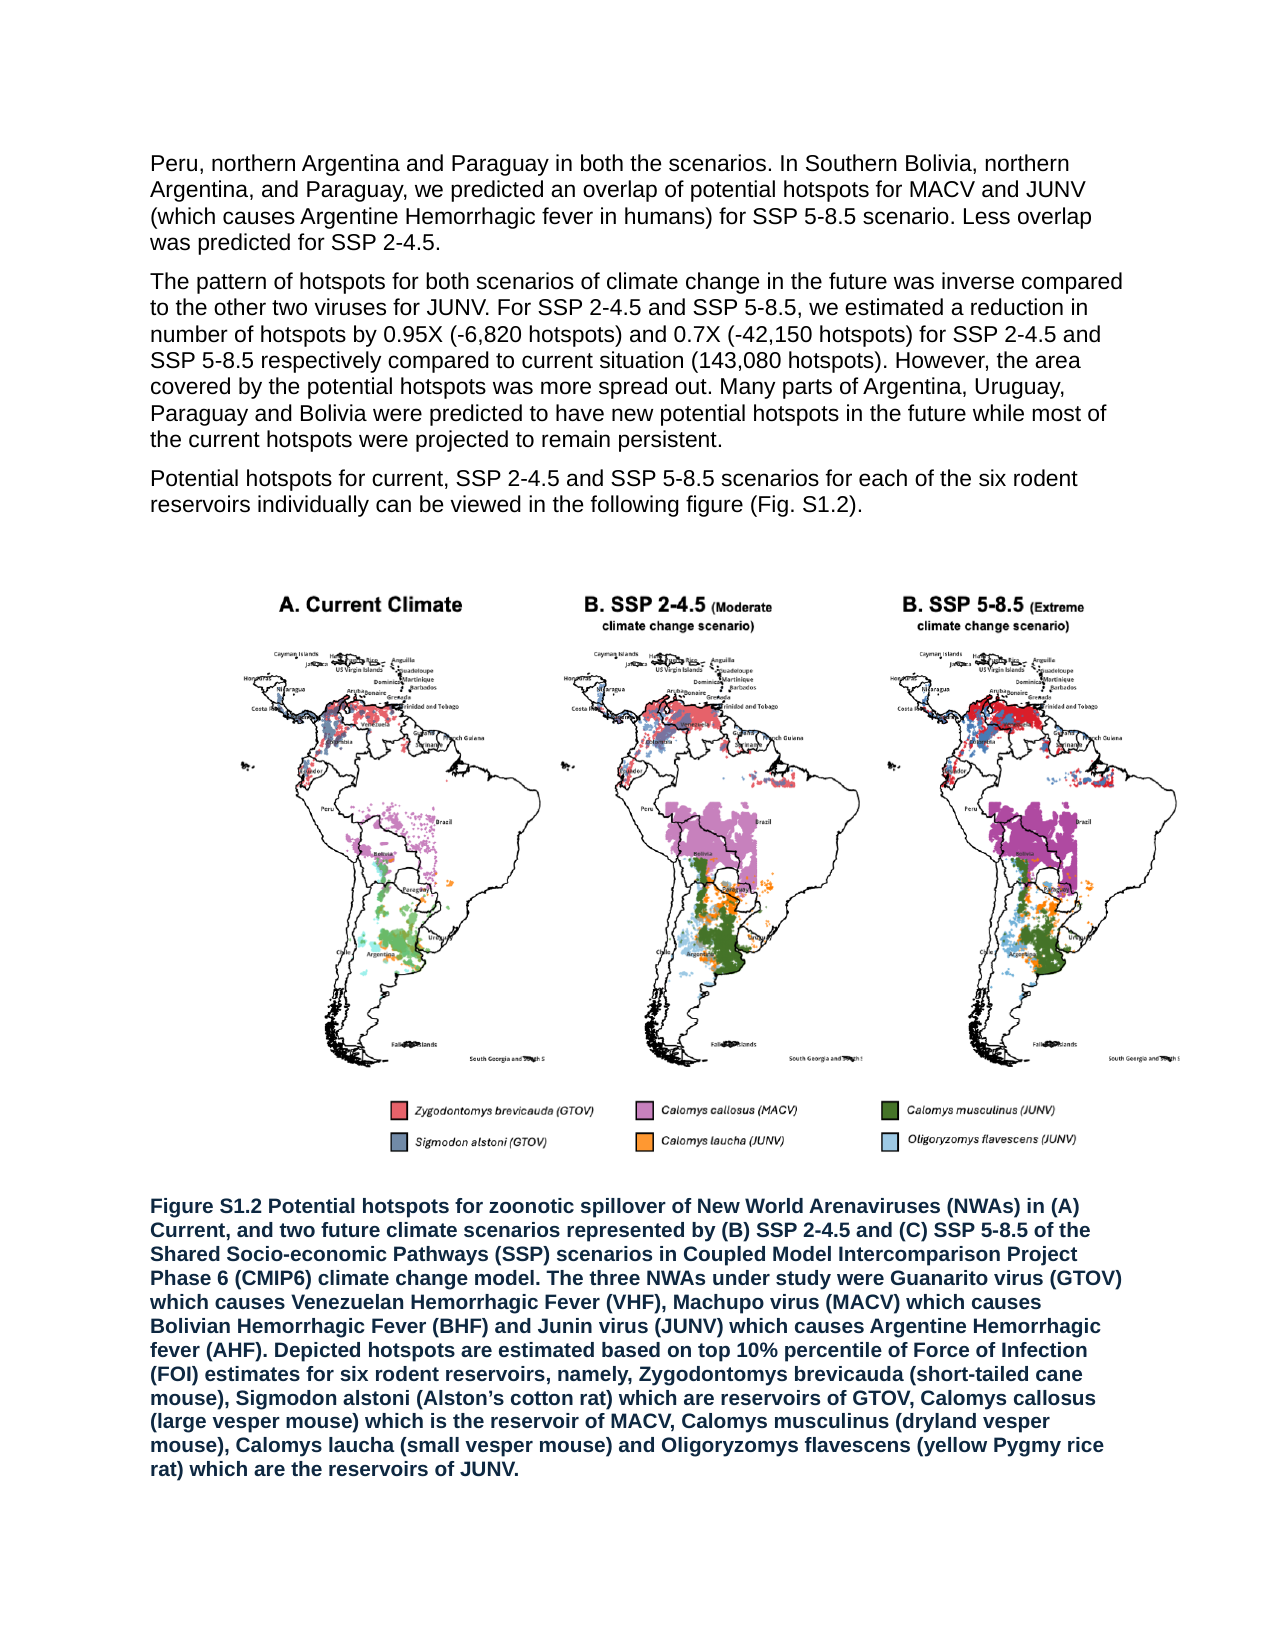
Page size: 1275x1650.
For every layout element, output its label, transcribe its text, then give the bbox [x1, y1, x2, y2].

picture [150, 530, 1266, 1182]
text Figure S1.2 Potential hotspots for zoonotic spillover of New World Arenaviruses (NWAs) in (A) Current, and two future climate scenarios represented by (B) SSP 2-4.5 and (C) SSP 5-8.5 of the Shared Socio-economic Pathways (SSP) scenarios in Coupled Model Intercomparison Project Phase 6 (CMIP6) climate change model. The three NWAs under study were Guanarito virus (GTOV) which causes Venezuelan Hemorrhagic Fever (VHF), Machupo virus (MACV) which causes Bolivian Hemorrhagic Fever (BHF) and Junin virus (JUNV) which causes Argentine Hemorrhagic fever (AHF). Depicted hotspots are estimated based on top 10% percentile of Force of Infection (FOI) estimates for six rodent reservoirs, namely, Zygodontomys brevicauda (short-tailed cane mouse), Sigmodon alstoni (Alston’s cotton rat) which are reservoirs of GTOV, Calomys callosus (large vesper mouse) which is the reservoir of MACV, Calomys musculinus (dryland vesper mouse), Calomys laucha (small vesper mouse) and Oligoryzomys flavescens (yellow Pygmy rice rat) which are the reservoirs of JUNV. [150, 1194, 1125, 1481]
text The pattern of hotspots for both scenarios of climate change in the future was inverse compared to the other two viruses for JUNV. For SSP 2-4.5 and SSP 5-8.5, we estimated a reduction in number of hotspots by 0.95X (-6,820 hotspots) and 0.7X (-42,150 hotspots) for SSP 2-4.5 and SSP 5-8.5 respectively compared to current situation (143,080 hotspots). However, the area covered by the potential hotspots was more spread out. Many parts of Argentina, Uruguay, Paraguay and Bolivia were predicted to have new potential hotspots in the future while most of the current hotspots were projected to remain persistent. [150, 268, 1125, 452]
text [150, 150, 1125, 255]
text Potential hotspots for current, SSP 2-4.5 and SSP 5-8.5 scenarios for each of the six rodent reservoirs individually can be viewed in the following figure (Fig. S1.2). [150, 465, 1125, 518]
